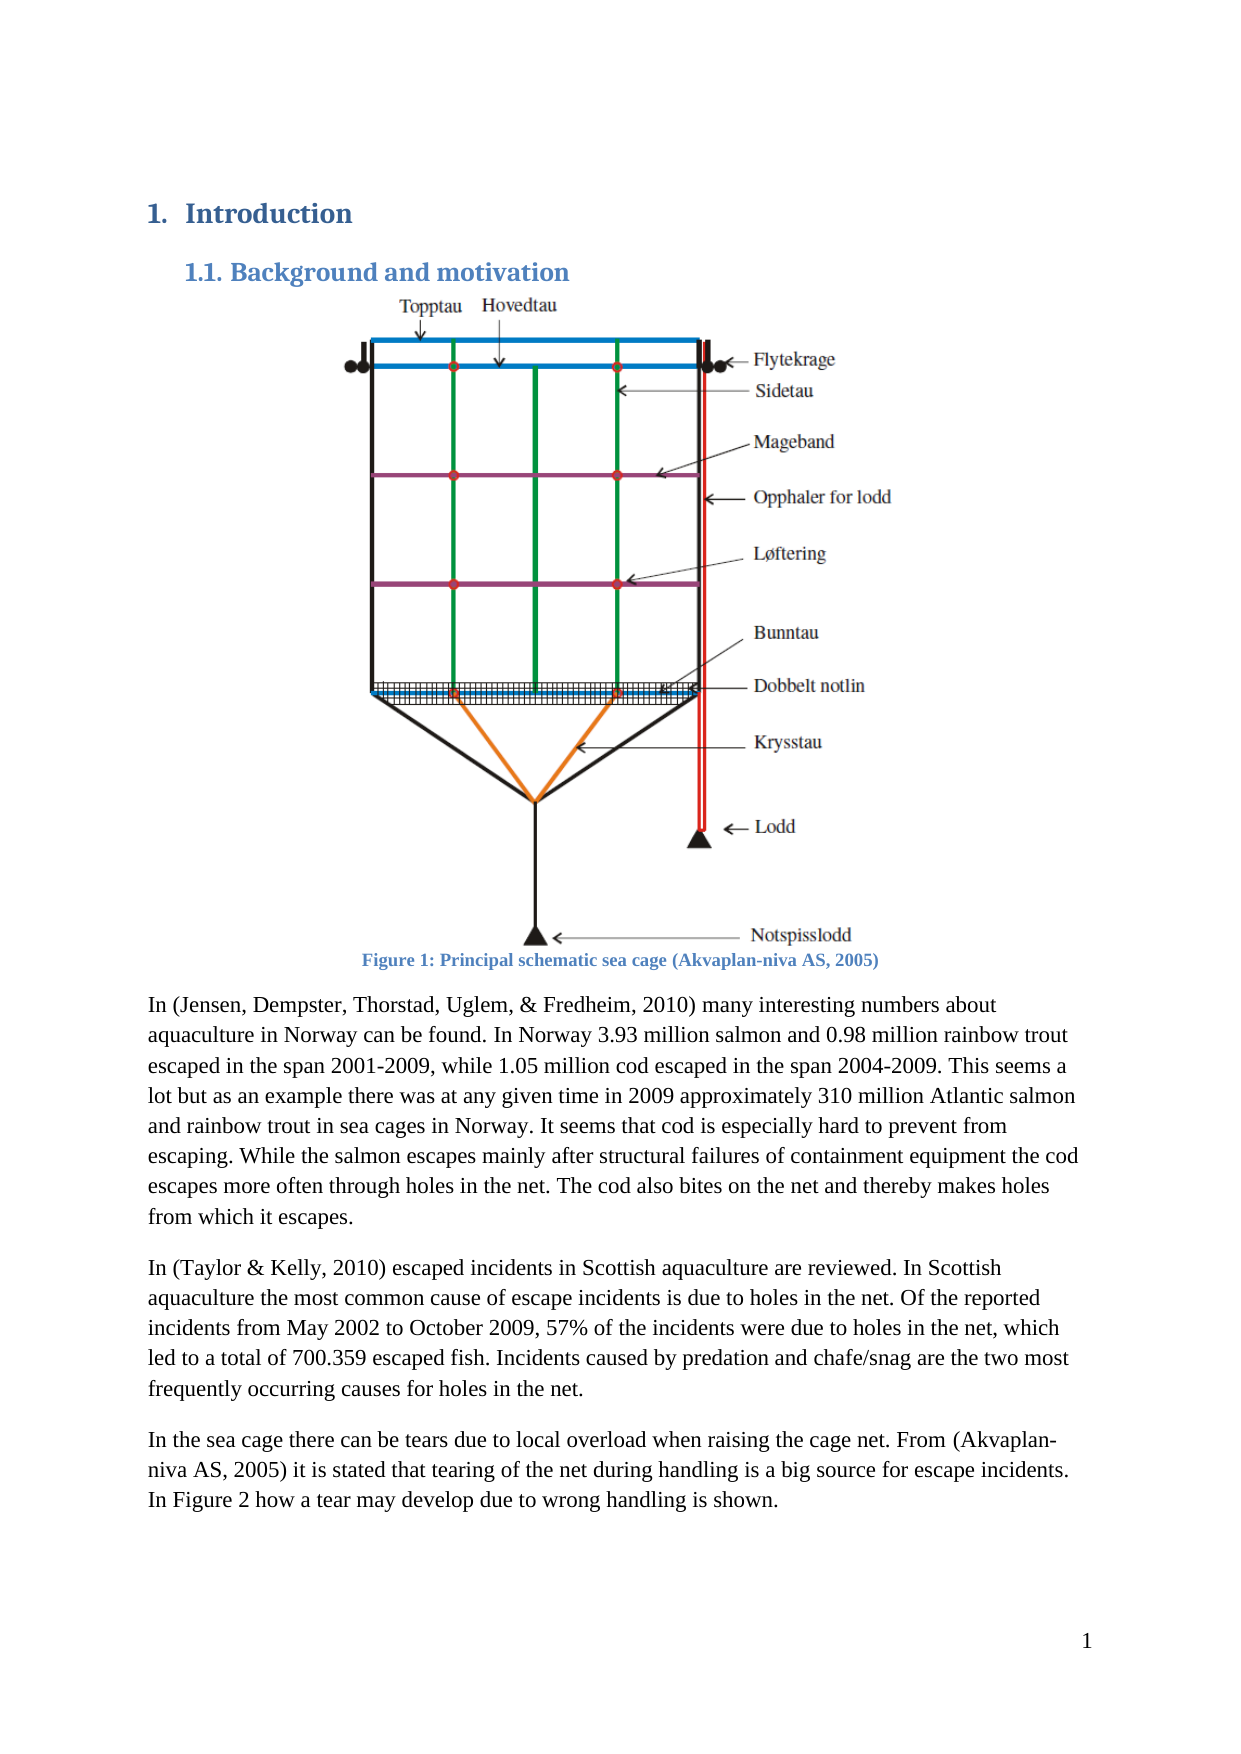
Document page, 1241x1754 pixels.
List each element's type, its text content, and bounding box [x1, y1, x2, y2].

text Figure 1: Principal schematic sea cage [148, 949, 1093, 971]
subtitle Background and motivation [185, 257, 1093, 288]
text In many interesting numbers about aquaculture in Norway can be found. In Norway 3.93 million salmon and 0.98 million rainbow trout escaped in the span 2001-2009, while 1.05 million cod escaped in the span 2004-2009. This seems a lot but as an example there was at any given time in 2009 approximately 310 million Atlantic salmon and rainbow trout in sea cages in Norway. It seems that cod is especially hard to prevent from escaping. While the salmon escapes mainly after structural failures of containment equipment the cod escapes more often through holes in the net. The cod also bites on the net and thereby makes holes from which it escapes. [148, 991, 1093, 1229]
text In the sea cage there can be tears due to local overload when raising the cage net. From it is stated that tearing of the net during handling is a big source for escape incidents. In Figure 2 how a tear may develop due to wrong handling is shown. [148, 1426, 1093, 1512]
picture [333, 292, 907, 949]
text In escaped incidents in Scottish aquaculture are reviewed. In Scottish aquaculture the most common cause of escape incidents is due to holes in the net. Of the reported incidents from May 2002 to October 2009, 57% of the incidents were due to holes in the net, which led to a total of 700.359 escaped fish. Incidents caused by predation and chafe/snag are the two most frequently occurring causes for holes in the net. [148, 1254, 1093, 1401]
subtitle Introduction [148, 198, 1093, 231]
